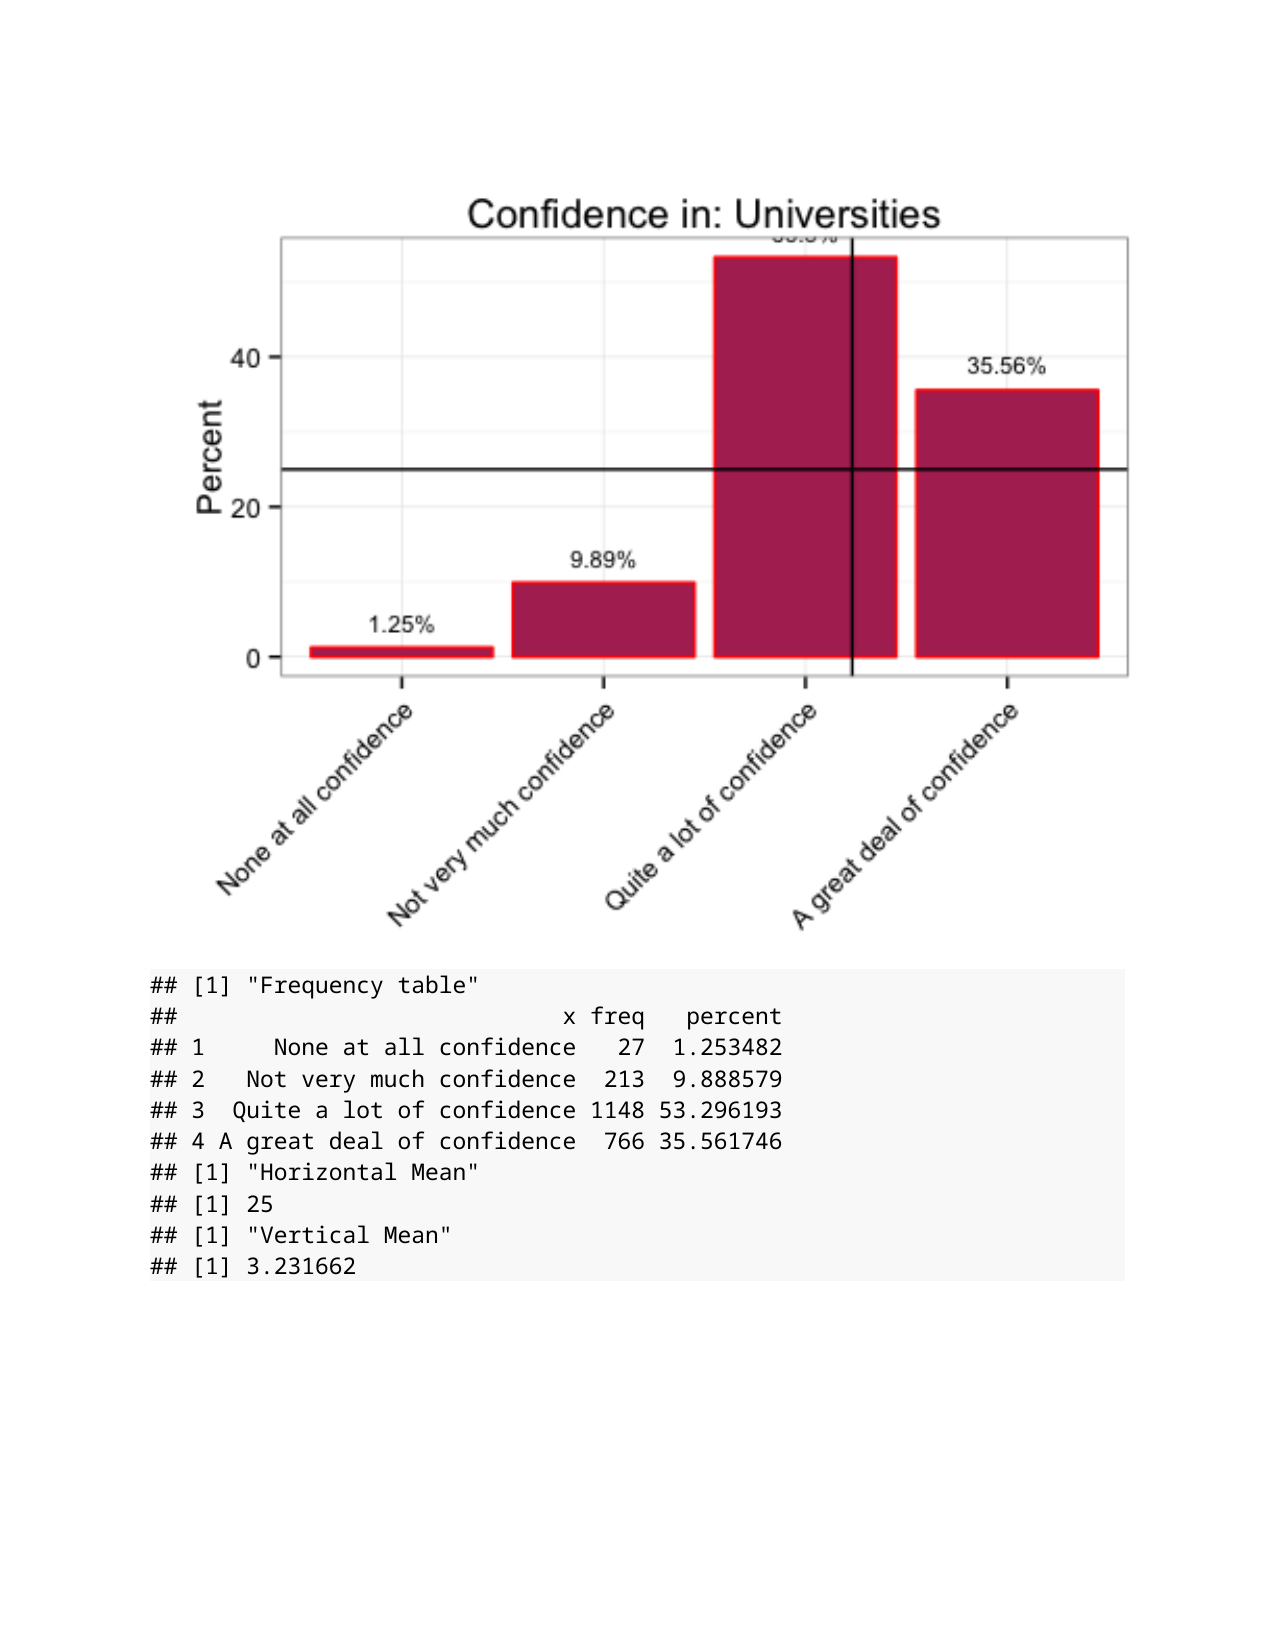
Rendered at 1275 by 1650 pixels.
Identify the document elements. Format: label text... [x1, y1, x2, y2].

text ## [1] "Frequency table" ## x freq percent ## 1 None at all confidence 27 1.253482 ## 2 Not very much confidence 213 9.888579 ## 3 Quite a lot of confidence 1148 53.296193 ## 4 A great deal of confidence 766 35.561746 ## [1] "Horizontal Mean" ## [1] 25 ## [1] "Vertical Mean" ## [1] 3.231662 [150, 969, 1125, 1281]
picture [168, 150, 1169, 950]
